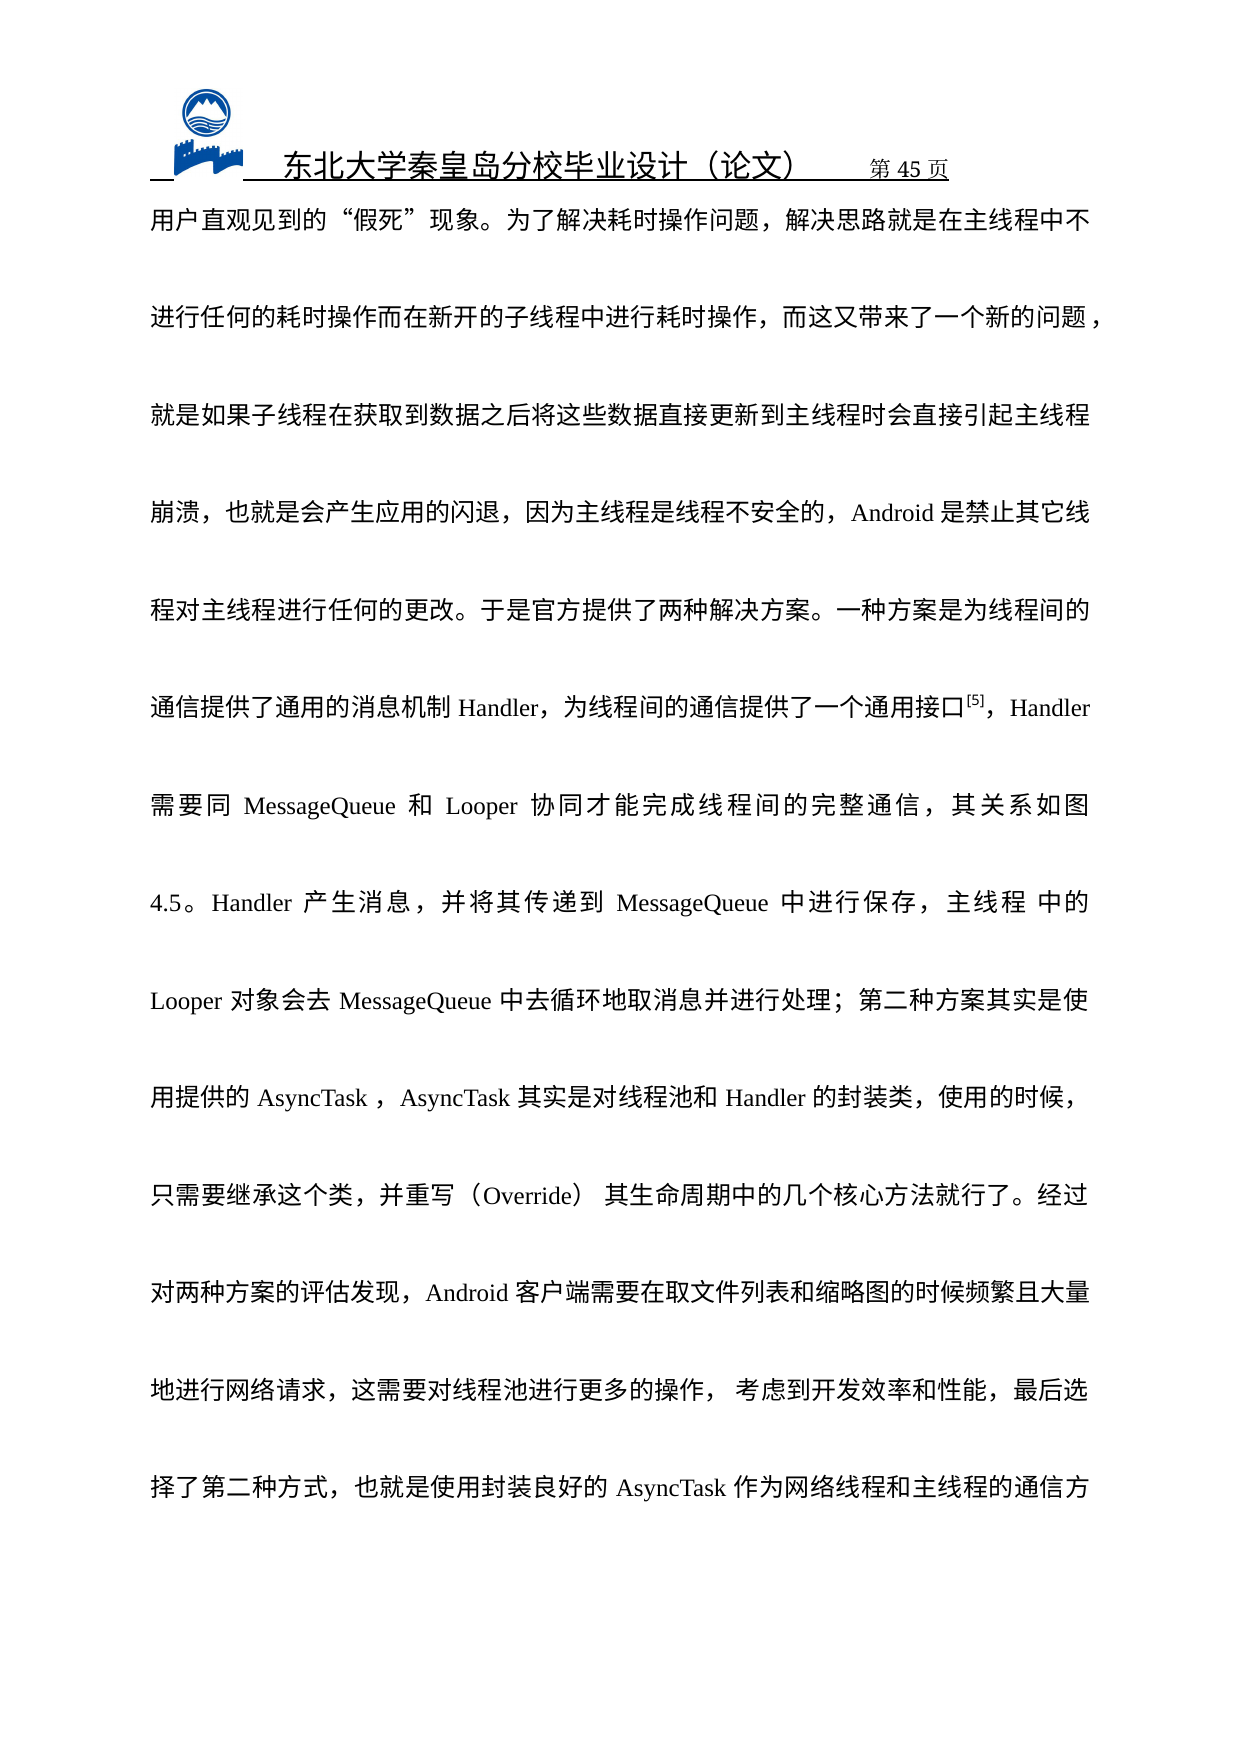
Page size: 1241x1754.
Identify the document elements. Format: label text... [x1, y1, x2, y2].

picture [173, 88, 244, 177]
